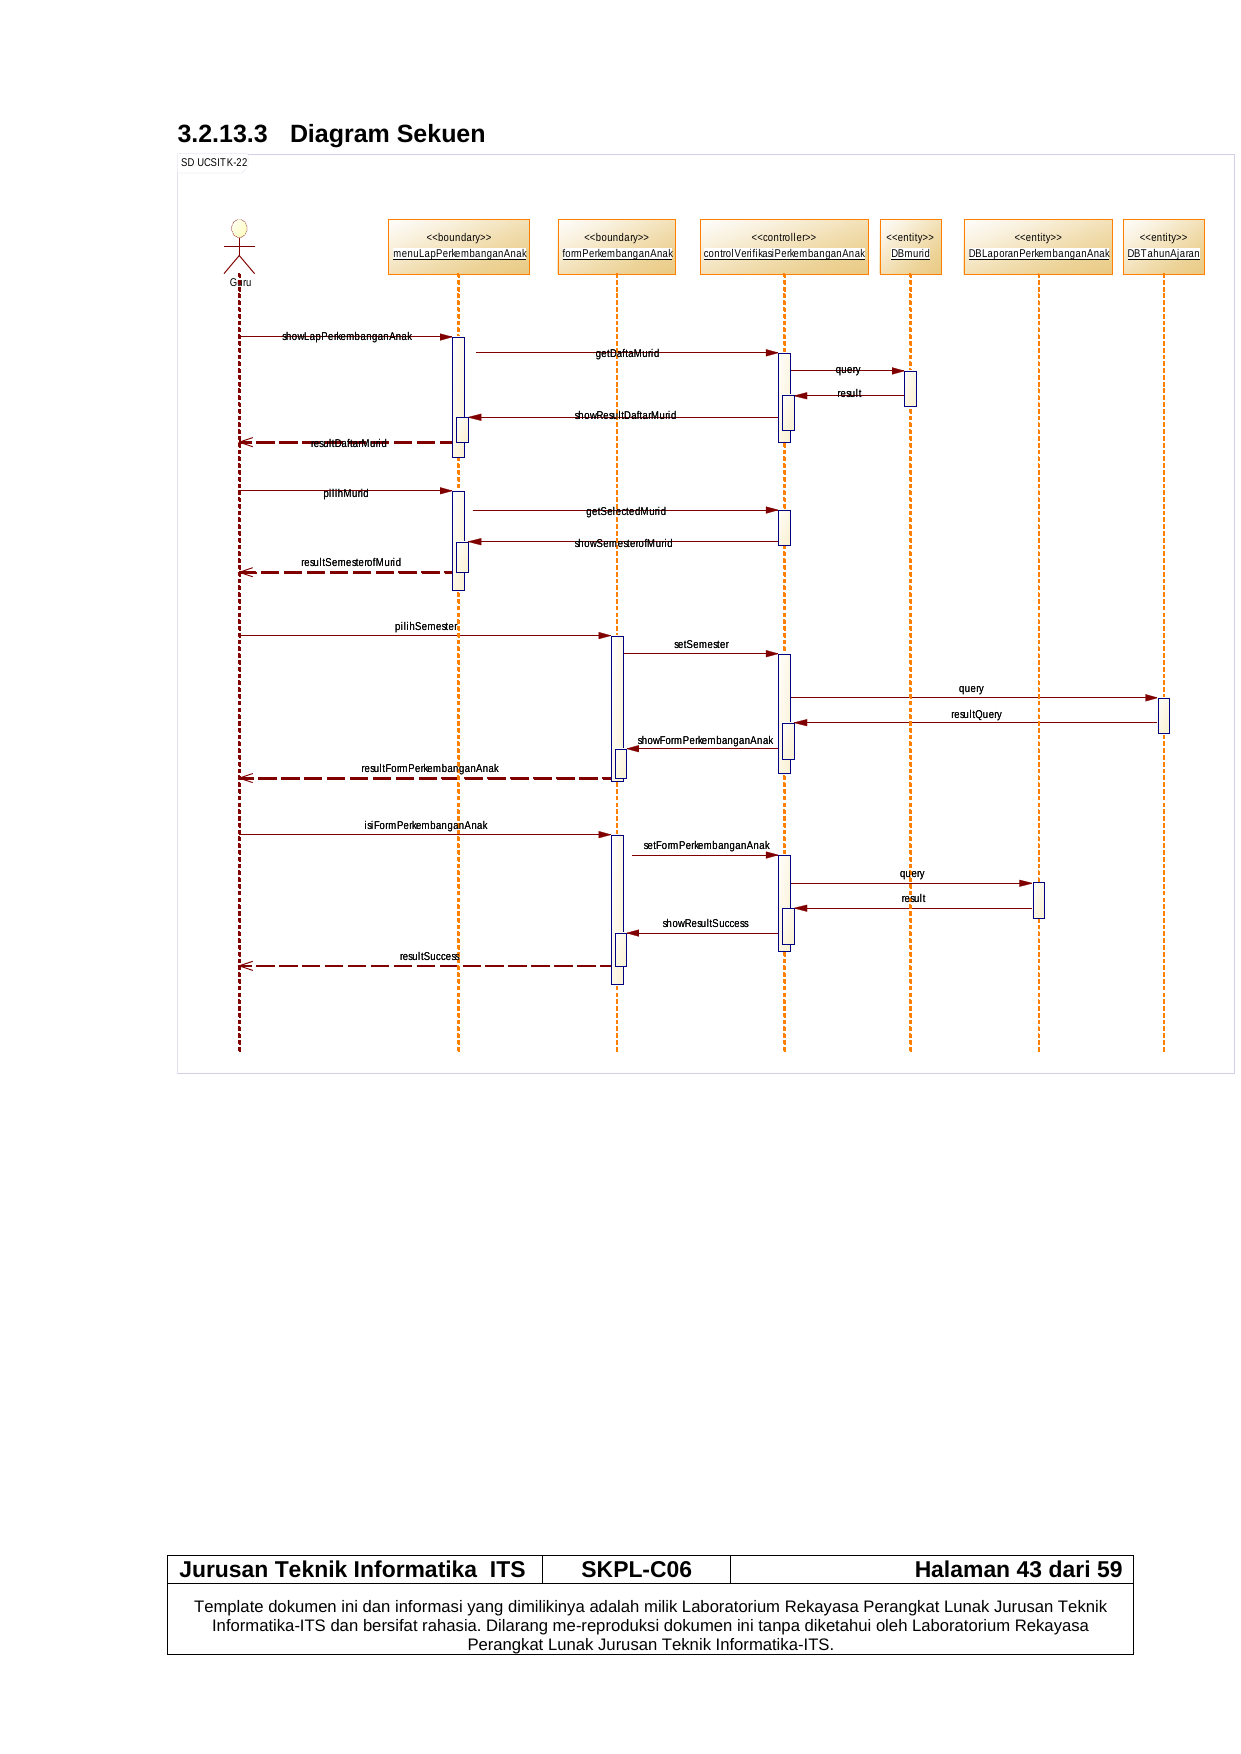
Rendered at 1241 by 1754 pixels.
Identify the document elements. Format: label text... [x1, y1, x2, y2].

subtitle Diagram Sekuen [177, 119, 1121, 147]
